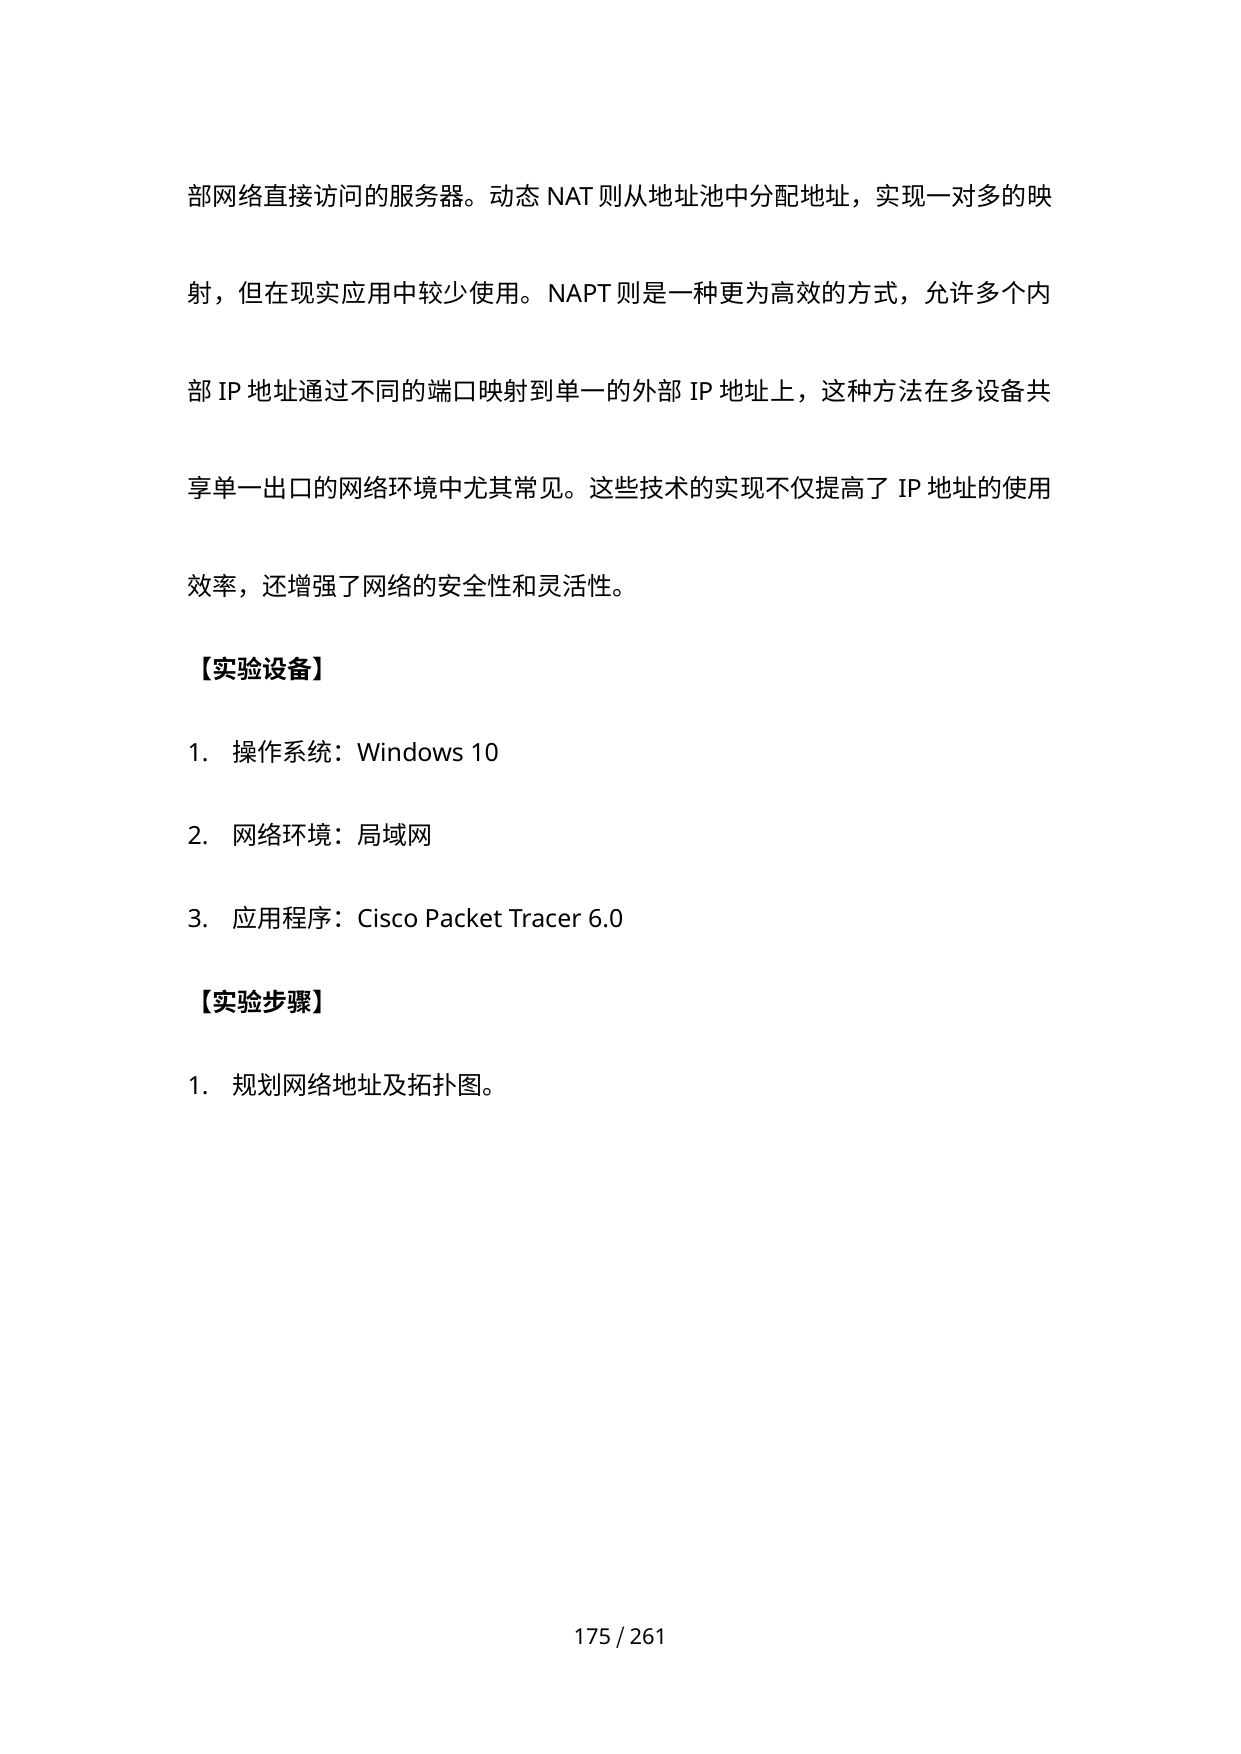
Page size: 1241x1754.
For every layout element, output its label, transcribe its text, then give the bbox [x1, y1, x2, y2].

text 【实验步骤】 [187, 968, 1053, 1033]
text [187, 162, 1053, 617]
list 网络环境：局域网 [187, 801, 1053, 866]
list 规划网络地址及拓扑图。 [187, 1051, 1053, 1116]
list 应用程序：Cisco Packet Tracer 6.0 [187, 884, 1053, 949]
list 操作系统：Windows 10 [187, 718, 1053, 783]
text 【实验设备】 [187, 635, 1053, 700]
